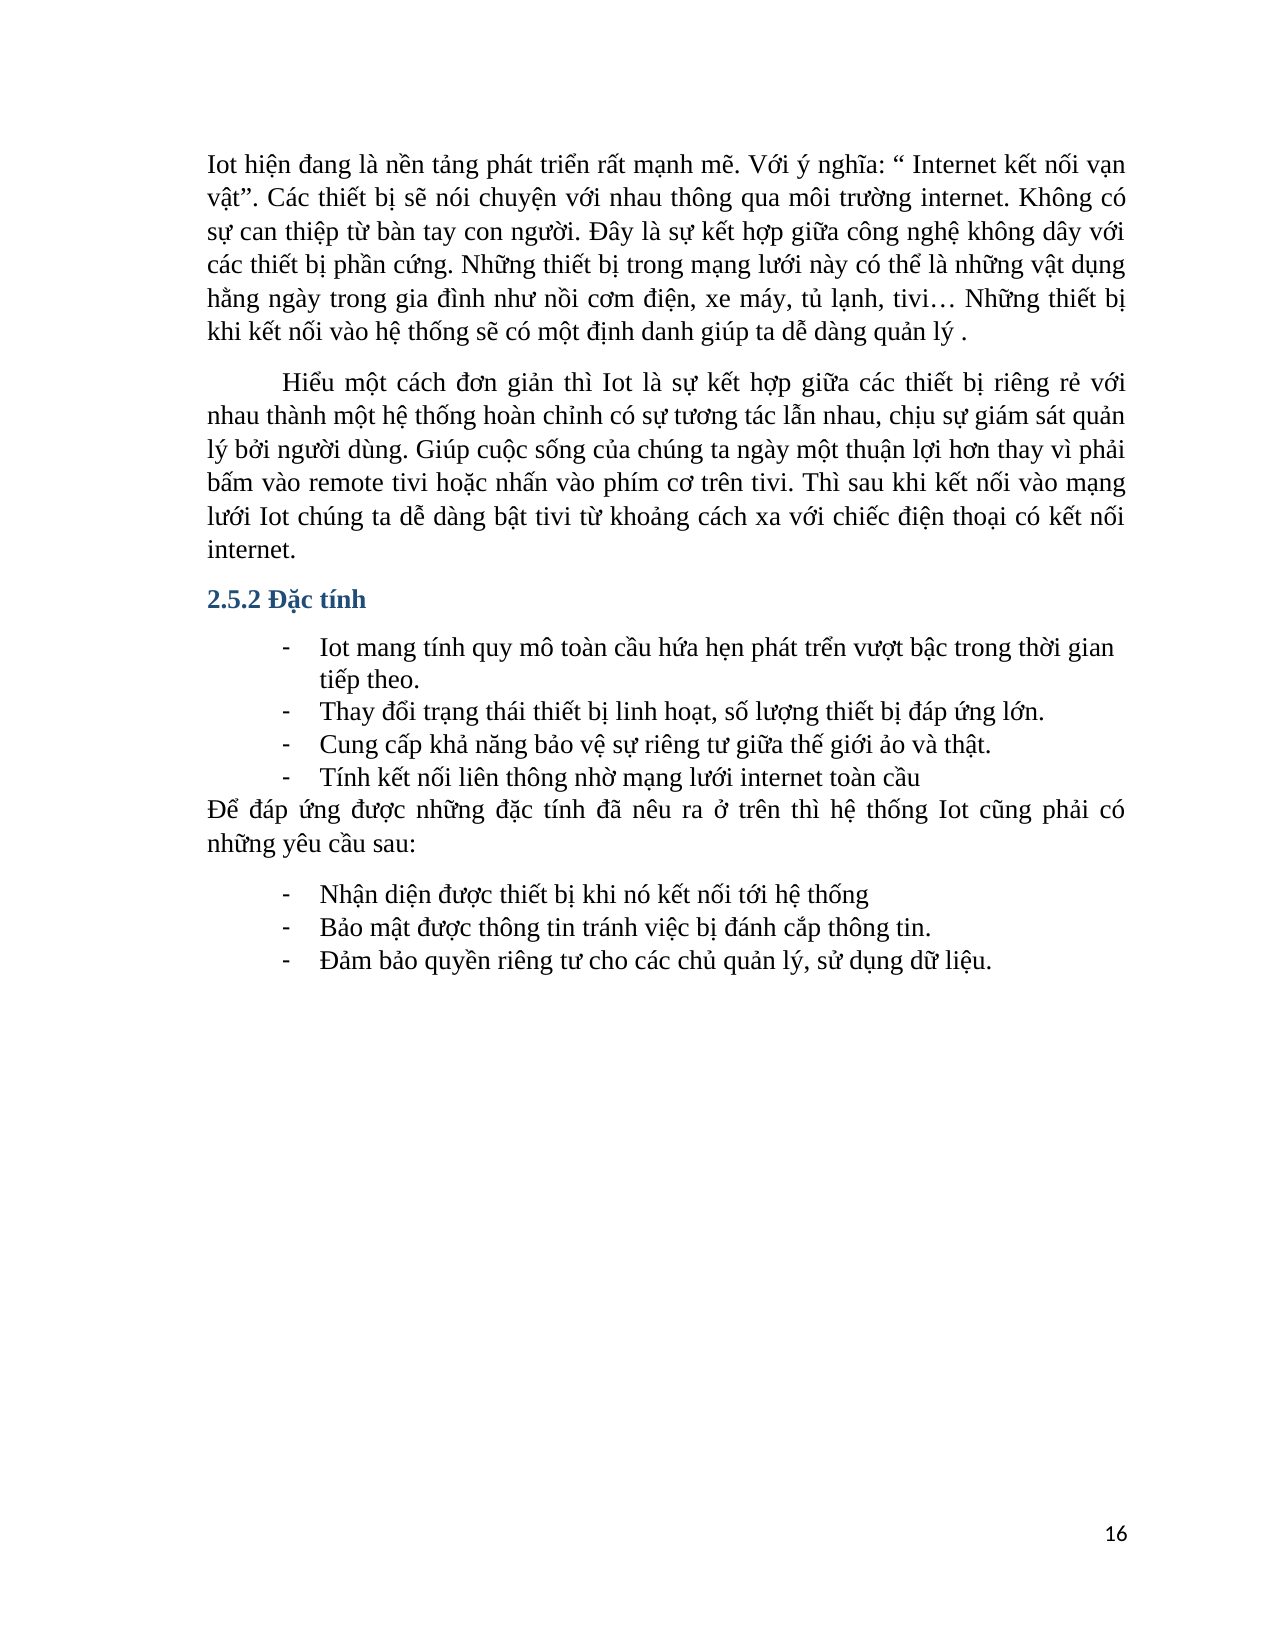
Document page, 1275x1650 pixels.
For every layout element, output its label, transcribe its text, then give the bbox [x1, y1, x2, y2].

list Cung cấp khả năng bảo vệ sự riêng tư giữa thế giới ảo và thật. [282, 727, 1127, 760]
list Iot mang tính quy mô toàn cầu hứa hẹn phát trển vượt bậc trong thời gian tiếp theo. [282, 630, 1127, 694]
list Nhận diện được thiết bị khi nó kết nối tới hệ thống [282, 877, 1127, 910]
text Hiểu một cách đơn giản thì Iot là sự kết hợp giữa các thiết bị riêng rẻ với nhau thành một hệ thống hoàn chỉnh có sự tương tác lẫn nhau, chịu sự giám sát quản lý bởi người dùng. Giúp cuộc sống của chúng ta ngày một thuận lợi hơn thay vì phải bấm vào remote tivi hoặc nhấn vào phím cơ trên tivi. Thì sau khi kết nối vào mạng lưới Iot chúng ta dễ dàng bật tivi từ khoảng cách xa với chiếc điện thoại có kết nối internet. [207, 366, 1127, 564]
list Tính kết nối liên thông nhờ mạng lưới internet toàn cầu [282, 760, 1127, 793]
list Đảm bảo quyền riêng tư cho các chủ quản lý, sử dụng dữ liệu. [282, 943, 1127, 976]
list Thay đổi trạng thái thiết bị linh hoạt, số lượng thiết bị đáp ứng lớn. [282, 694, 1127, 727]
list Bảo mật được thông tin tránh việc bị đánh cắp thông tin. [282, 910, 1127, 943]
text Iot hiện đang là nền tảng phát triển rất mạnh mẽ. Với ý nghĩa: “ Internet kết nối vạn vật”. Các thiết bị sẽ nói chuyện với nhau thông qua môi trường internet. Không có sự can thiệp từ bàn tay con người. Đây là sự kết hợp giữa công nghệ không dây với các thiết bị phần cứng. Những thiết bị trong mạng lưới này có thể là những vật dụng hằng ngày trong gia đình như nồi cơm điện, xe máy, tủ lạnh, tivi… Những thiết bị khi kết nối vào hệ thống sẽ có một định danh giúp ta dễ dàng quản lý . [207, 148, 1127, 347]
text Để đáp ứng được những đặc tính đã nêu ra ở trên thì hệ thống Iot cũng phải có những yêu cầu sau: [207, 793, 1127, 858]
subtitle 2.5.2 Đặc tính [207, 583, 1127, 615]
